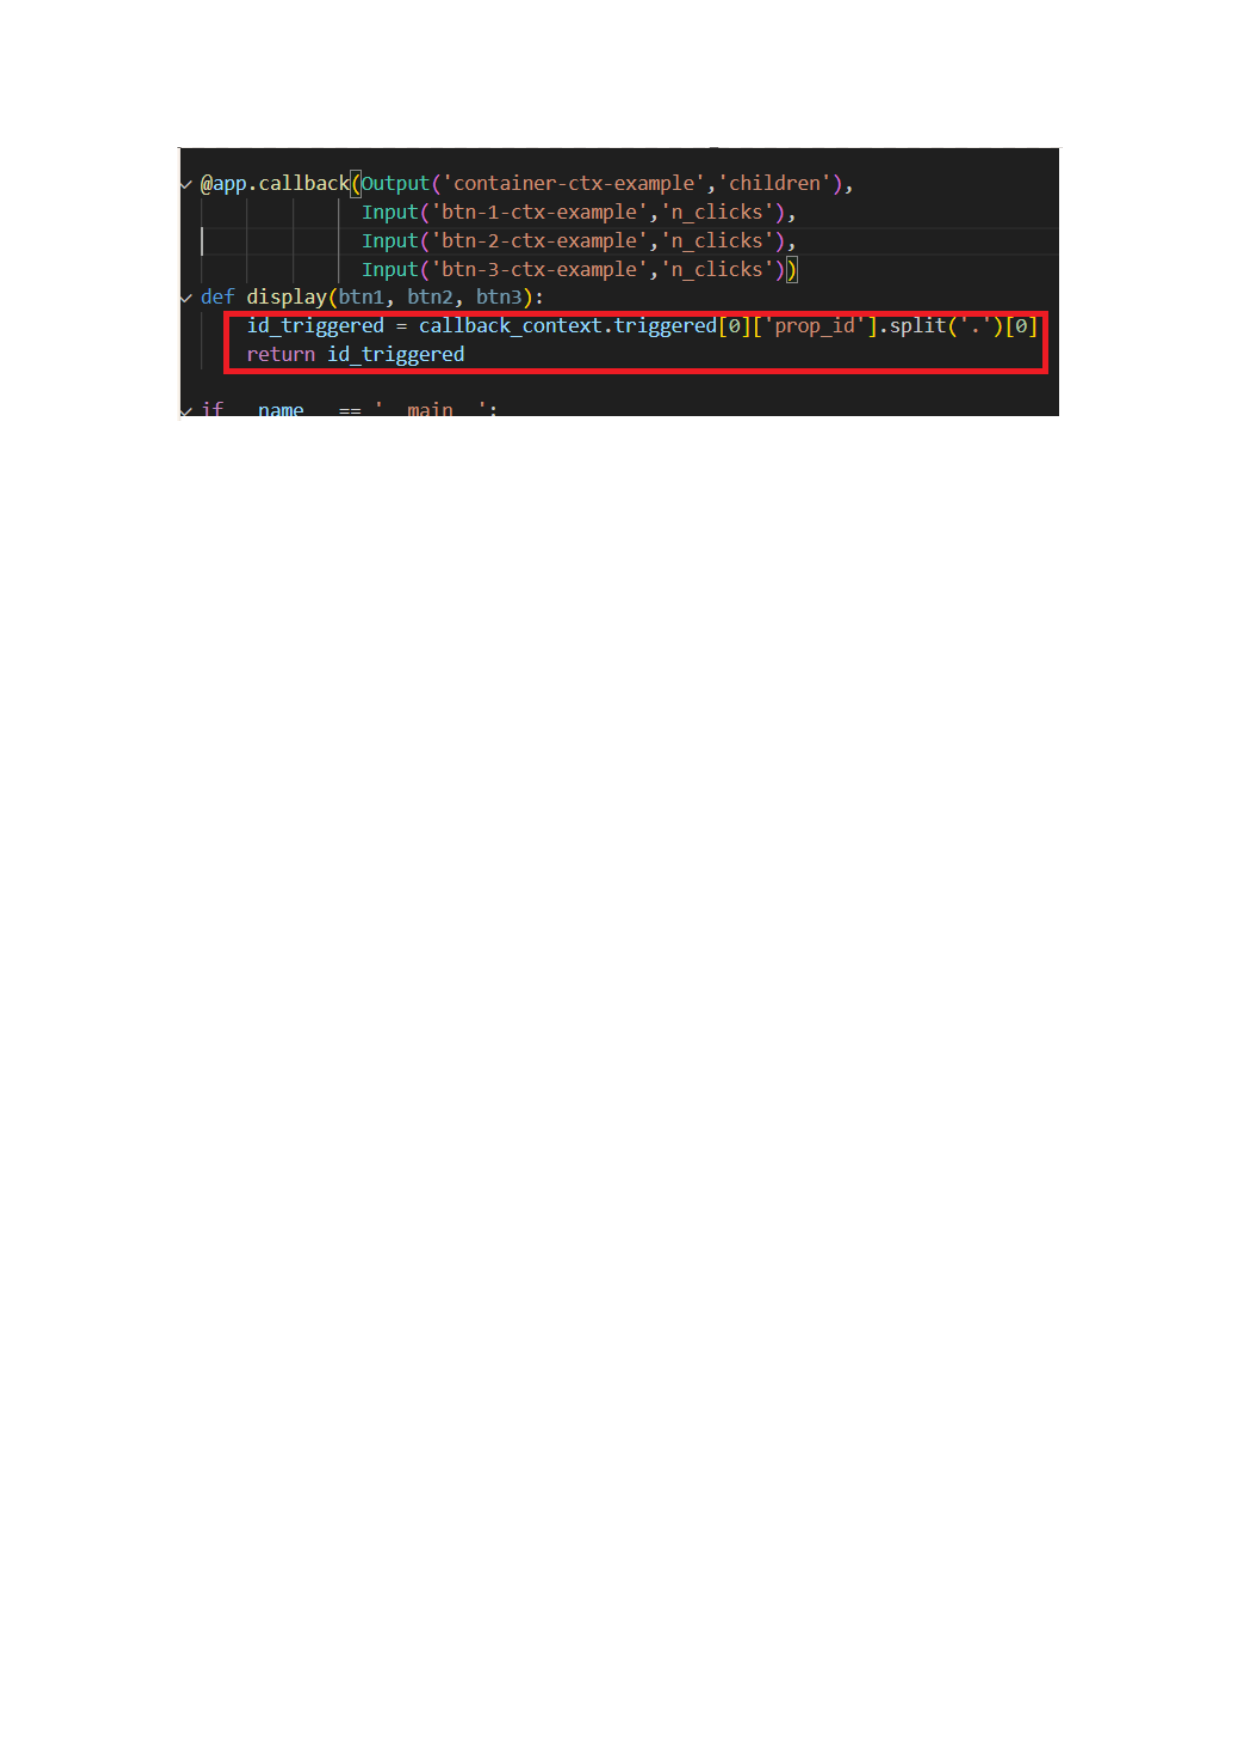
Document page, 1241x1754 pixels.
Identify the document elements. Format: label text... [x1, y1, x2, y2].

text LEMBRANDO QUE TODOS OS CALLBACKS SÃO EXECUTADOS NA PRIMEIRA VEZ QUE O PROGRAMA É RODADO [177, 201, 1063, 261]
text NESTE CASO, TEM QUE SER IMPORTADO O callback_context [177, 148, 1063, 176]
picture [177, 285, 1063, 559]
